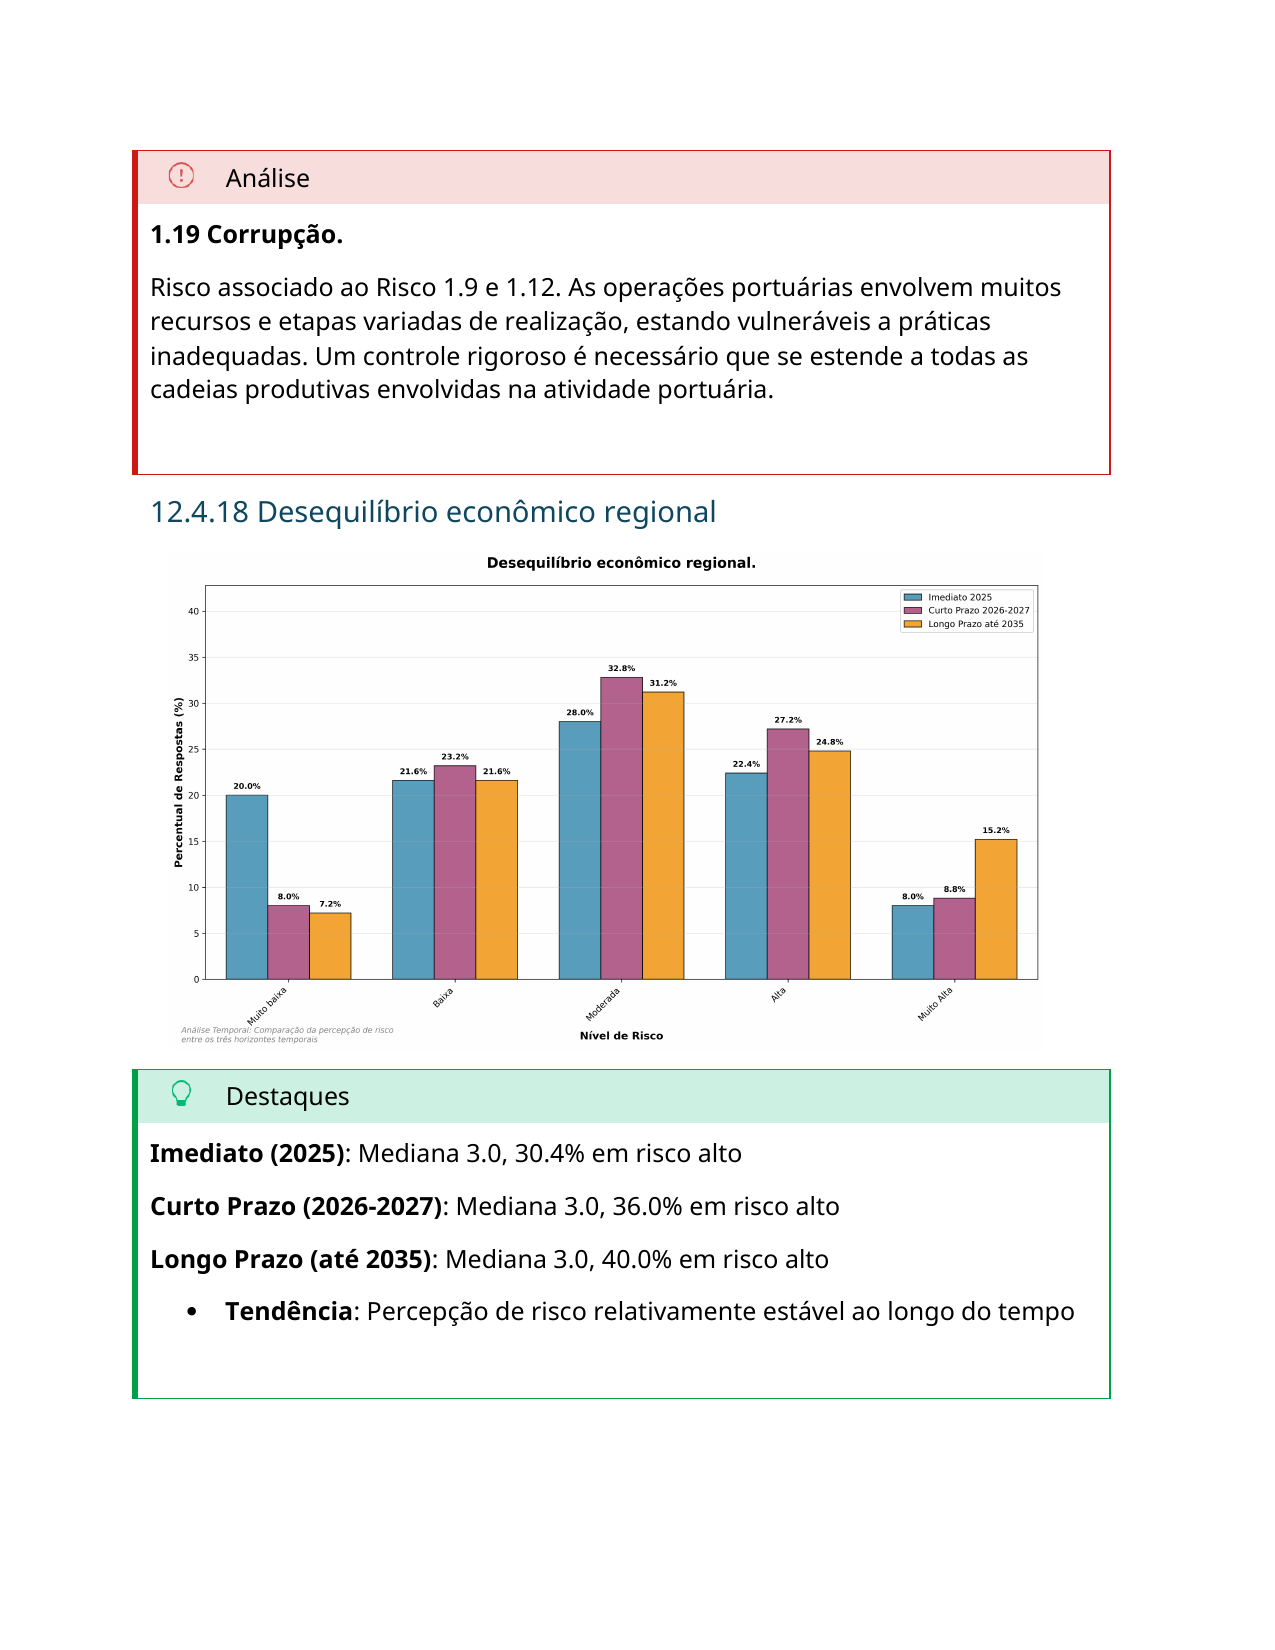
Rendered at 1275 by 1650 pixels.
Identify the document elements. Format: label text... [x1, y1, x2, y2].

table_header Análise [138, 151, 1109, 204]
picture [168, 1080, 194, 1106]
table_header Destaques [138, 1070, 1109, 1123]
picture [168, 550, 1044, 1050]
subtitle 12.4.18 Desequilíbrio econômico regional [150, 492, 1125, 531]
table_cell Imediato (2025): Mediana 3.0, 30.4% em risco alto Curto Prazo (2026-2027): Mediana 3.0, 36.0% em risco alto Longo Prazo (até 2035): Mediana 3.0, 40.0% em risco alto Tendência: Percepção de risco relativamente estável ao longo do tempo [138, 1123, 1109, 1398]
picture [168, 162, 194, 188]
table_cell 1.19 Corrupção. Risco associado ao Risco 1.9 e 1.12. As operações portuárias envolvem muitos recursos e etapas variadas de realização, estando vulneráveis a práticas inadequadas. Um controle rigoroso é necessário que se estende a todas as cadeias produtivas envolvidas na atividade portuária. [138, 204, 1109, 474]
